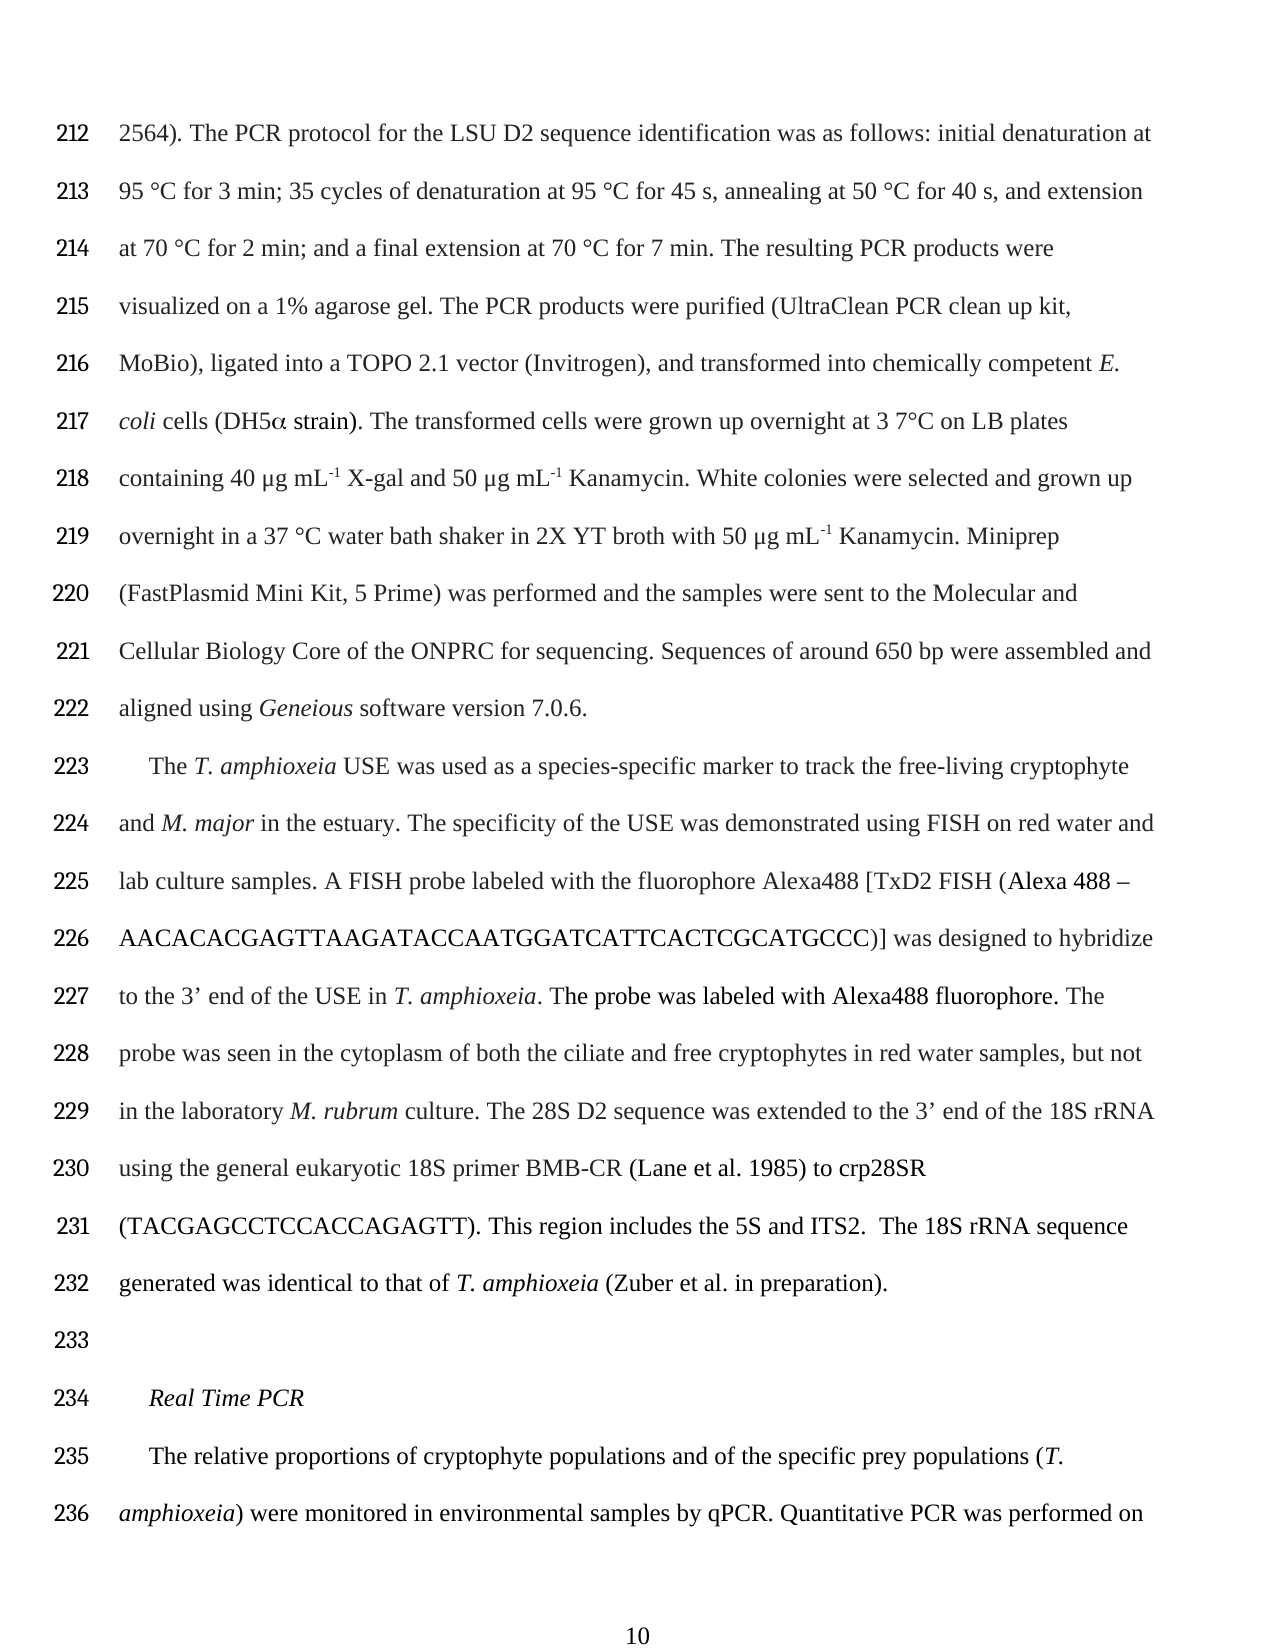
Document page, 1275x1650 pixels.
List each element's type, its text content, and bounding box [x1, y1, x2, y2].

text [118, 118, 1156, 722]
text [118, 1441, 1156, 1527]
text The T. amphioxeia USE was used as a species-specific marker to track the free-living cryptophyte and M. major in the estuary. The specificity of the USE was demonstrated using FISH on red water and lab culture samples. A FISH probe labeled with the fluorophore Alexa488 [TxD2 FISH (Alexa 488 – AACACACGAGTTAAGATACCAATGGATCATTCACTCGCATGCCC)] was designed to hybridize to the 3’ end of the USE in T. amphioxeia. The probe was labeled with Alexa488 fluorophore. The probe was seen in the cytoplasm of both the ciliate and free cryptophytes in red water samples, but not in the laboratory M. rubrum culture. The 28S D2 sequence was extended to the 3’ end of the 18S rRNA using the general eukaryotic 18S primer BMB-CR (Lane et al. 1985) to crp28SR (TACGAGCCTCCACCAGAGTT). This region includes the 5S and ITS2. The 18S rRNA sequence generated was identical to that of T. amphioxeia (Zuber et al. in preparation). [118, 751, 1156, 1297]
text Real Time PCR [118, 1383, 1156, 1412]
